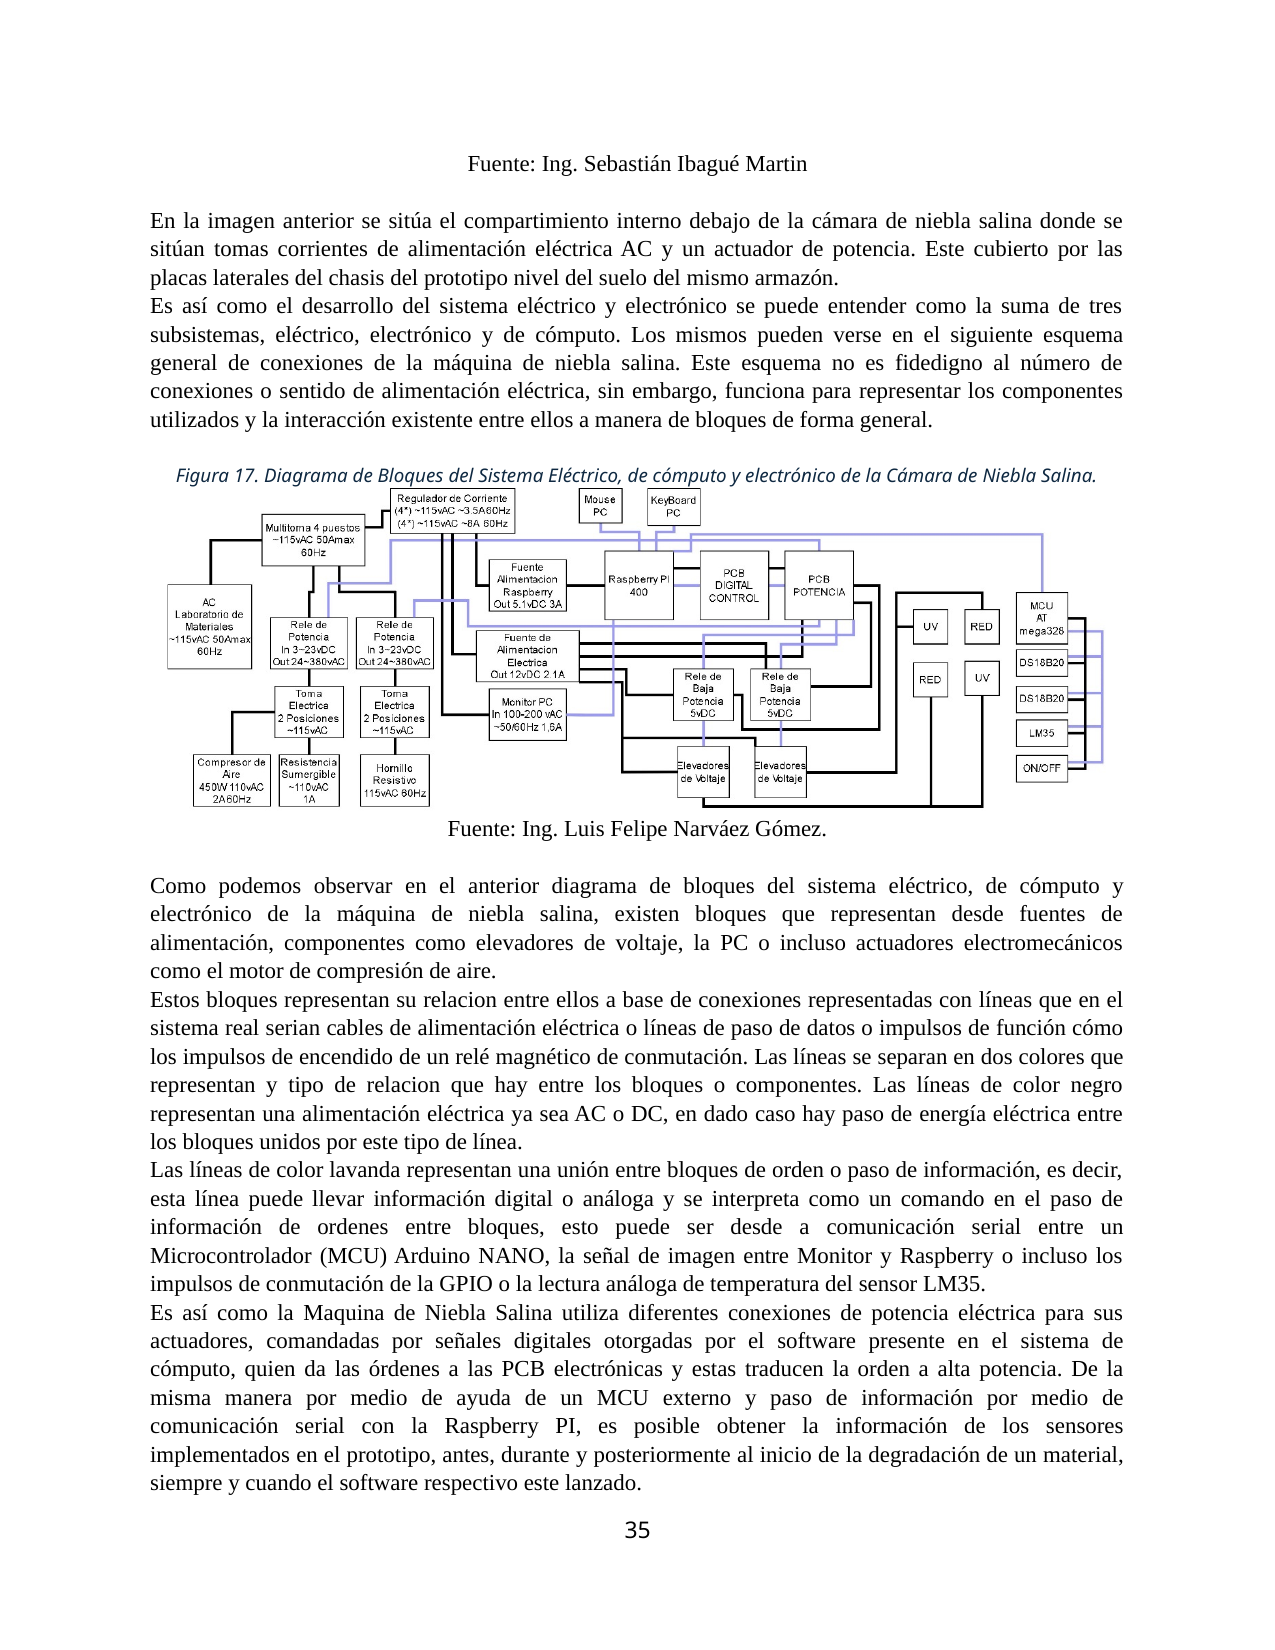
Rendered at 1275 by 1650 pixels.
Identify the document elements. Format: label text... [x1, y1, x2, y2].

text Fuente: Ing. Sebastián Ibagué Martin [150, 150, 1125, 176]
text Es así como el desarrollo del sistema eléctrico y electrónico se puede entender como la suma de tres subsistemas, eléctrico, electrónico y de cómputo. Los mismos pueden verse en el siguiente esquema general de conexiones de la máquina de niebla salina. Este esquema no es fidedigno al número de conexiones o sentido de alimentación eléctrica, sin embargo, funciona para representar los componentes utilizados y la interacción existente entre ellos a manera de bloques de forma general. [150, 292, 1125, 432]
text En la imagen anterior se sitúa el compartimiento interno debajo de la cámara de niebla salina donde se sitúan tomas corrientes de alimentación eléctrica AC y un actuador de potencia. Este cubierto por las placas laterales del chasis del prototipo nivel del suelo del mismo armazón. [150, 207, 1125, 290]
text Como podemos observar en el anterior diagrama de bloques del sistema eléctrico, de cómputo y electrónico de la máquina de niebla salina, existen bloques que representan desde fuentes de alimentación, componentes como elevadores de voltaje, la PC o incluso actuadores electromecánicos como el motor de compresión de aire. [150, 872, 1125, 984]
text Fuente: Ing. Luis Felipe Narváez Gómez. [150, 815, 1125, 842]
text Es así como la Maquina de Niebla Salina utiliza diferentes conexiones de potencia eléctrica para sus actuadores, comandadas por señales digitales otorgadas por el software presente en el sistema de cómputo, quien da las órdenes a las PCB electrónicas y estas traducen la orden a alta potencia. De la misma manera por medio de ayuda de un MCU externo y paso de información por medio de comunicación serial con la Raspberry PI, es posible obtener la información de los sensores implementados en el prototipo, antes, durante y posteriormente al inicio de la degradación de un material, siempre y cuando el software respectivo este lanzado. [150, 1299, 1125, 1496]
text Figura 17. Diagrama de Bloques del Sistema Eléctrico, de cómputo y electrónico de la Cámara de Niebla Salina. [150, 463, 1125, 488]
picture [167, 488, 1108, 813]
text Las líneas de color lavanda representan una unión entre bloques de orden o paso de información, es decir, esta línea puede llevar información digital o análoga y se interpreta como un comando en el paso de información de ordenes entre bloques, esto puede ser desde a comunicación serial entre un Microcontrolador (MCU) Arduino NANO, la señal de imagen entre Monitor y Raspberry o incluso los impulsos de conmutación de la GPIO o la lectura análoga de temperatura del sensor LM35. [150, 1156, 1125, 1297]
text Estos bloques representan su relacion entre ellos a base de conexiones representadas con líneas que en el sistema real serian cables de alimentación eléctrica o líneas de paso de datos o impulsos de función cómo los impulsos de encendido de un relé magnético de conmutación. Las líneas se separan en dos colores que representan y tipo de relacion que hay entre los bloques o componentes. Las líneas de color negro representan una alimentación eléctrica ya sea AC o DC, en dado caso hay paso de energía eléctrica entre los bloques unidos por este tipo de línea. [150, 986, 1125, 1154]
